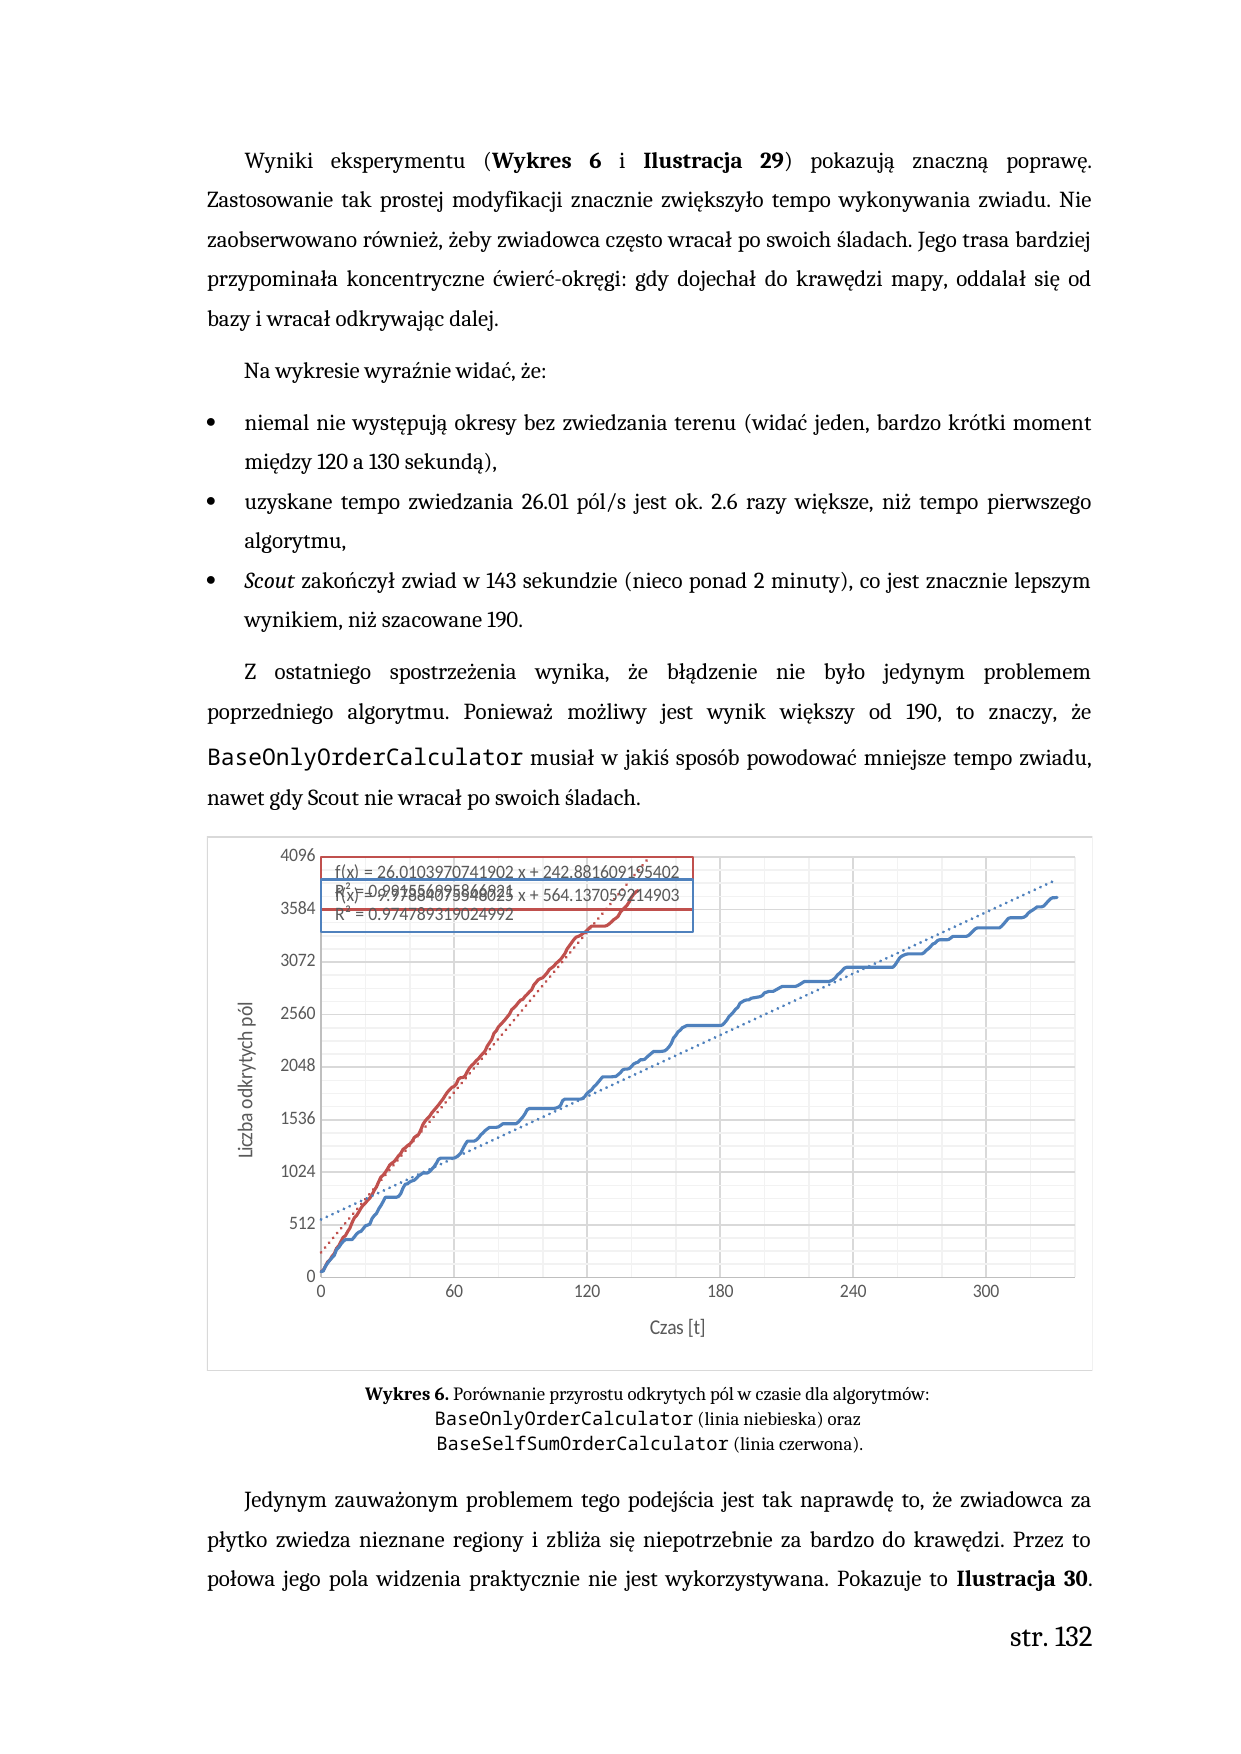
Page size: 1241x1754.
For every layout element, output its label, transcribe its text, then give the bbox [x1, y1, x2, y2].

list uzyskane tempo zwiedzania 26.01 pól/s jest ok. 2.6 razy większe, niż tempo pierwszego algorytmu, [207, 488, 1092, 554]
text Wyniki eksperymentu (Wykres 6 i Ilustracja 29) pokazują znaczną poprawę. Zastosowanie tak prostej modyfikacji znacznie zwiększyło tempo wykonywania zwiadu. Nie zaobserwowano również, żeby zwiadowca często wracał po swoich śladach. Jego trasa bardziej przypominała koncentryczne ćwierć-okręgi: gdy dojechał do krawędzi mapy, oddalał się od bazy i wracał odkrywając dalej. [207, 148, 1092, 332]
text Wykres 6. Porównanie przyrostu odkrytych pól w czasie dla algorytmów: BaseOnlyOrderCalculator (linia niebieska) oraz BaseSelfSumOrderCalculator (linia czerwona). [207, 1383, 1092, 1456]
text Z ostatniego spostrzeżenia wynika, że błądzenie nie było jedynym problemem poprzedniego algorytmu. Ponieważ możliwy jest wynik większy od 190, to znaczy, że BaseOnlyOrderCalculator musiał w jakiś sposób powodować mniejsze tempo zwiadu, nawet gdy Scout nie wracał po swoich śladach. [207, 659, 1092, 811]
list Scout zakończył zwiad w 143 sekundzie (nieco ponad 2 minuty), co jest znacznie lepszym wynikiem, niż szacowane 190. [207, 567, 1092, 633]
list niemal nie występują okresy bez zwiedzania terenu (widać jeden, bardzo krótki moment między 120 a 130 sekundą), [207, 409, 1092, 475]
text Na wykresie wyraźnie widać, że: [207, 358, 1092, 384]
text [207, 1487, 1092, 1592]
